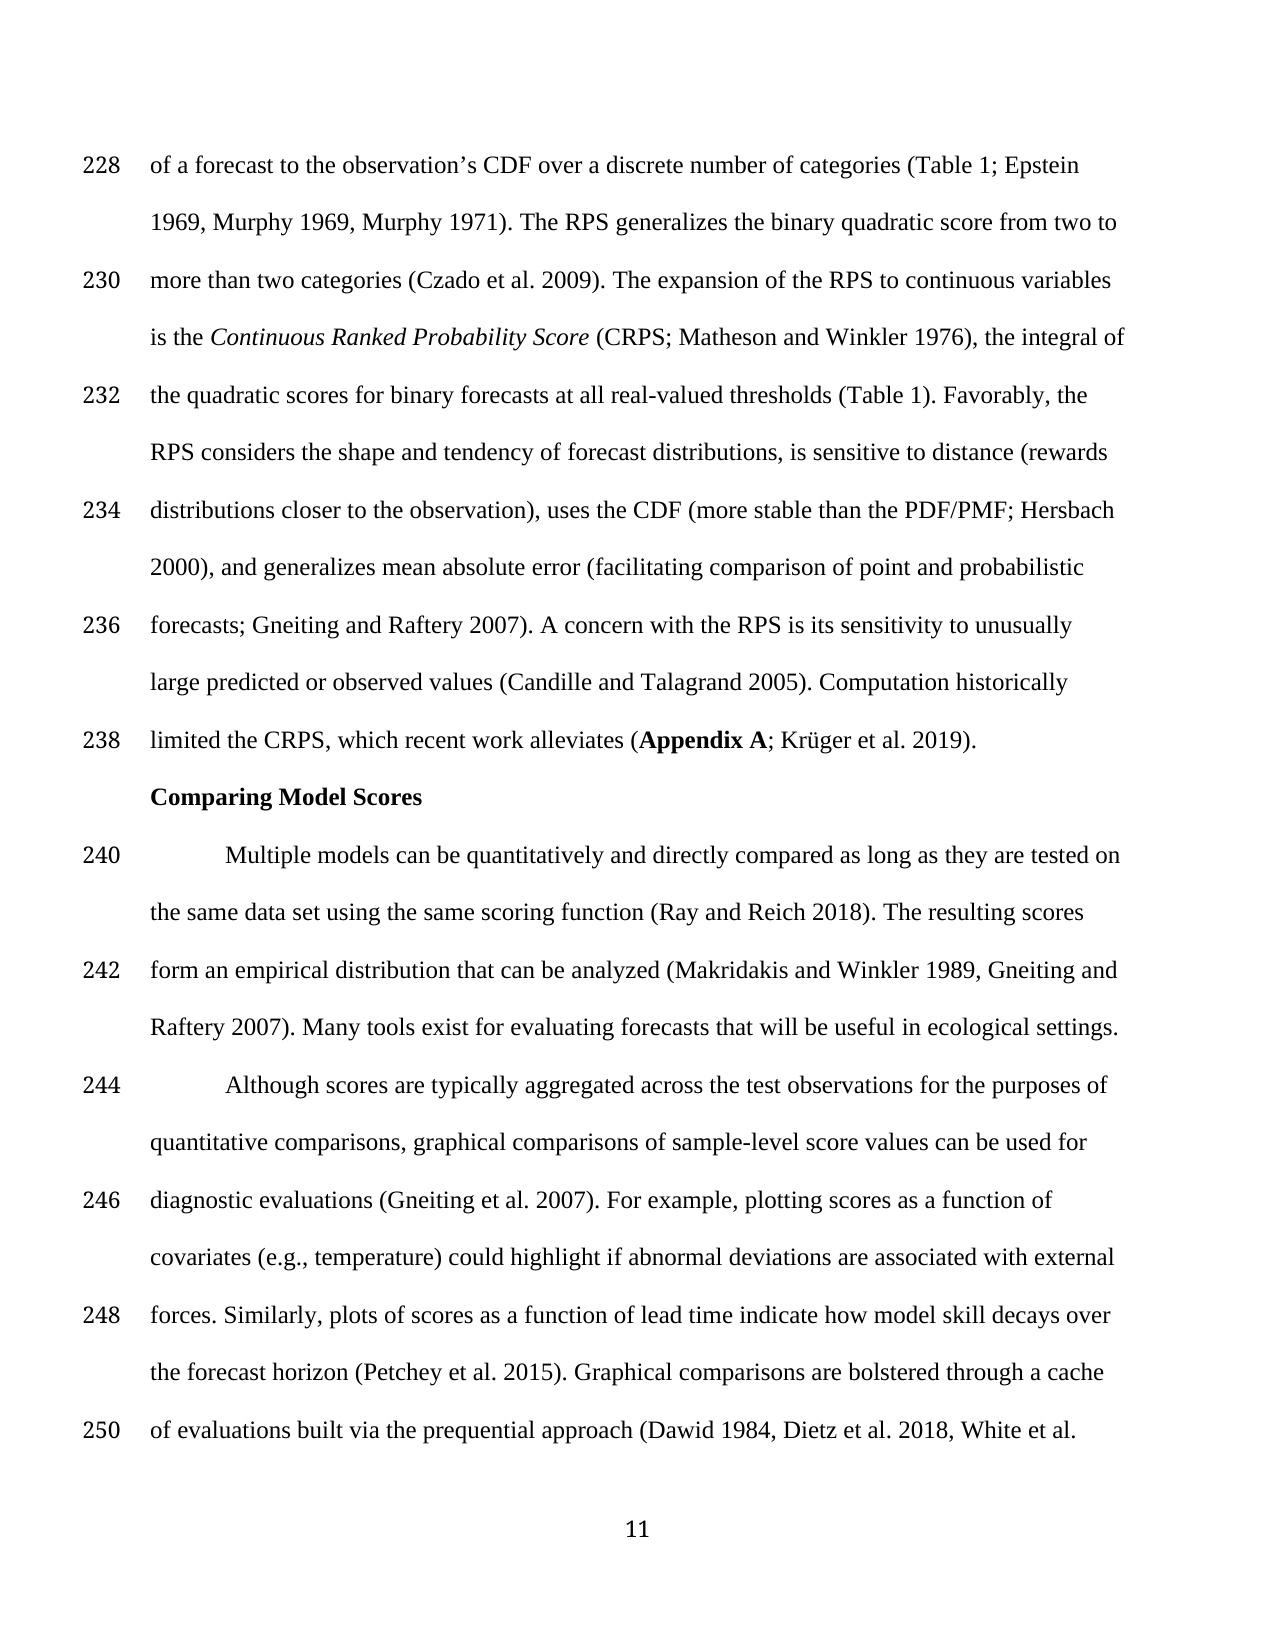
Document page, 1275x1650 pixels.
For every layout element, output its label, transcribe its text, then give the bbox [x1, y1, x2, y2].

text Multiple models can be quantitatively and directly compared as long as they are tested on the same data set using the same scoring function (Ray and Reich 2018). The resulting scores form an empirical distribution that can be analyzed (Makridakis and Winkler 1989, Gneiting and Raftery 2007). Many tools exist for evaluating forecasts that will be useful in ecological settings. [150, 840, 1125, 1041]
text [150, 150, 1125, 754]
text Comparing Model Scores [150, 782, 1125, 811]
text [150, 1070, 1125, 1444]
